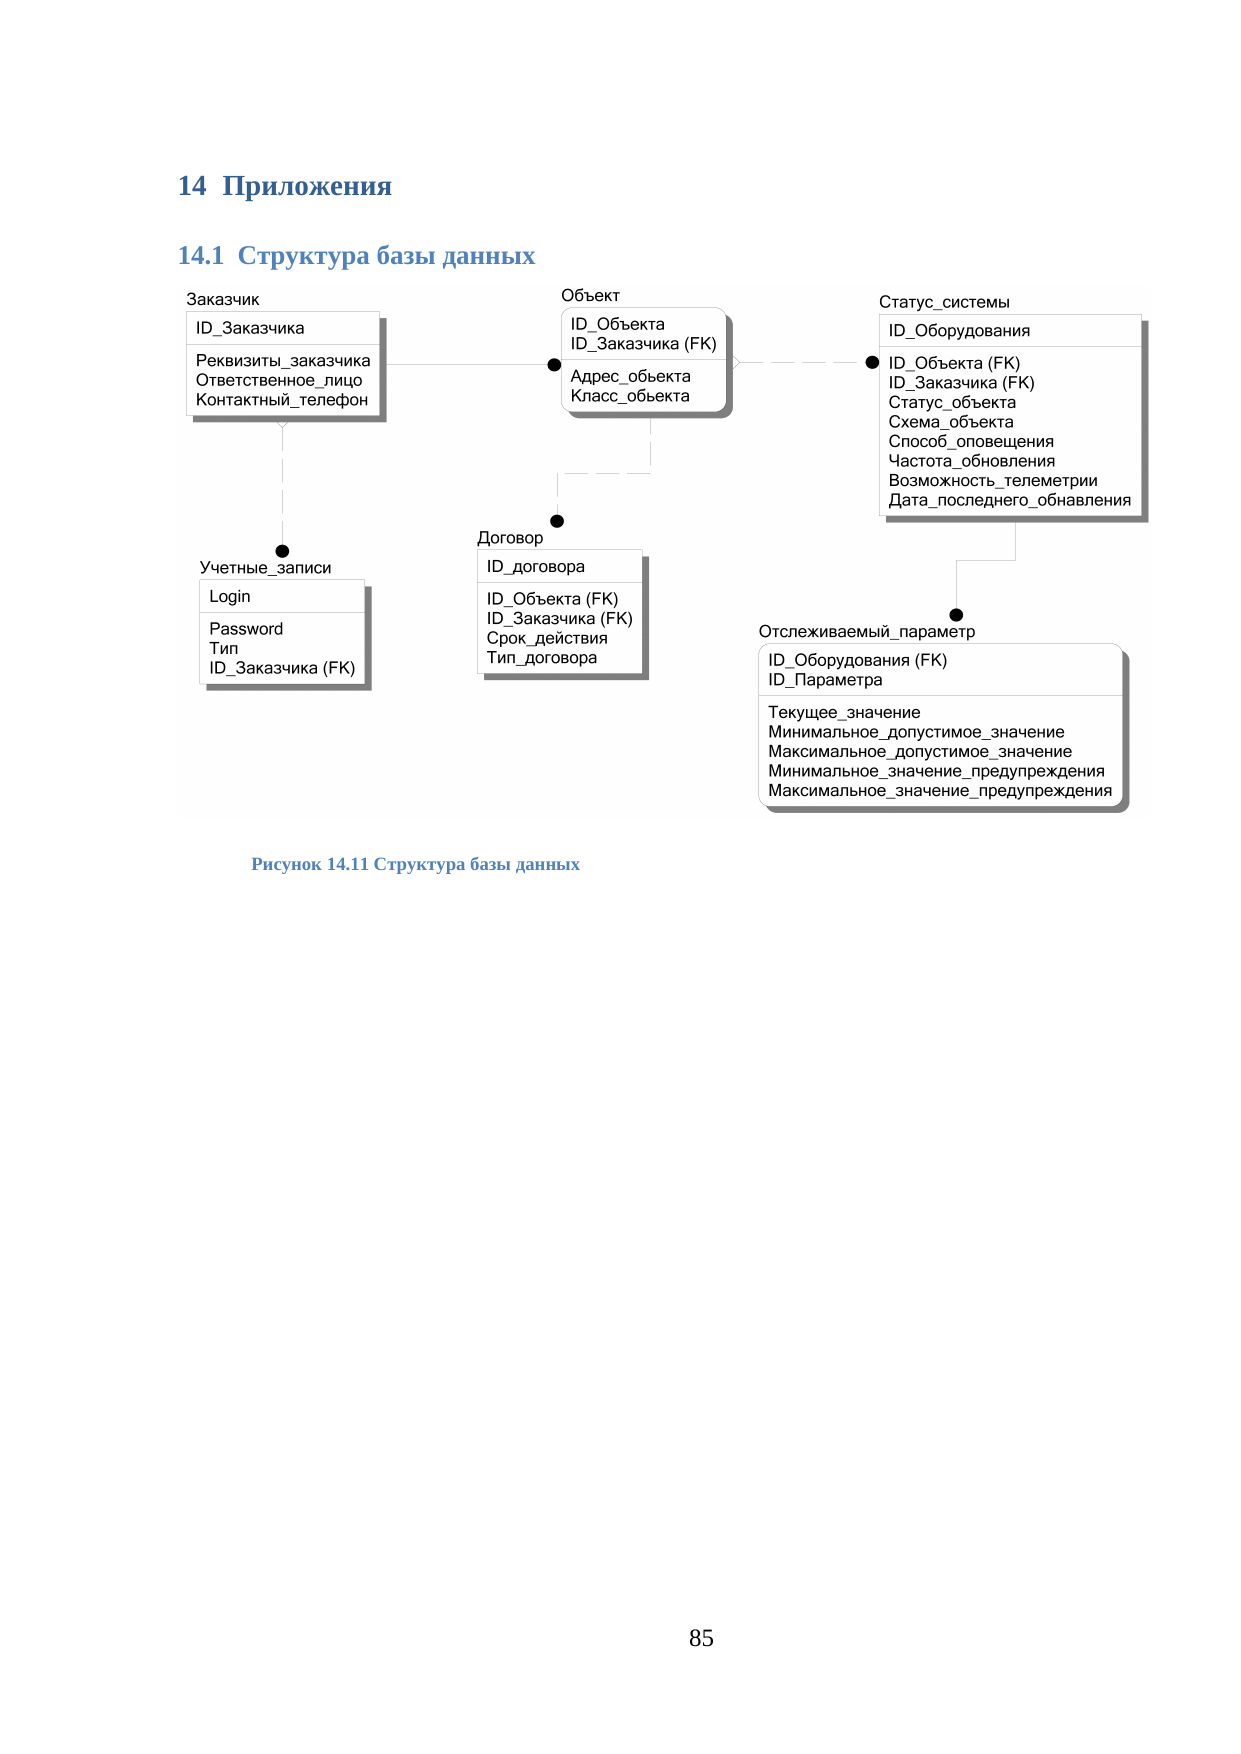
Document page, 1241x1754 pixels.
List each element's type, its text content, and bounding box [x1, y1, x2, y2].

subtitle Структура базы данных [177, 239, 1152, 270]
subtitle Приложения [177, 168, 1152, 202]
